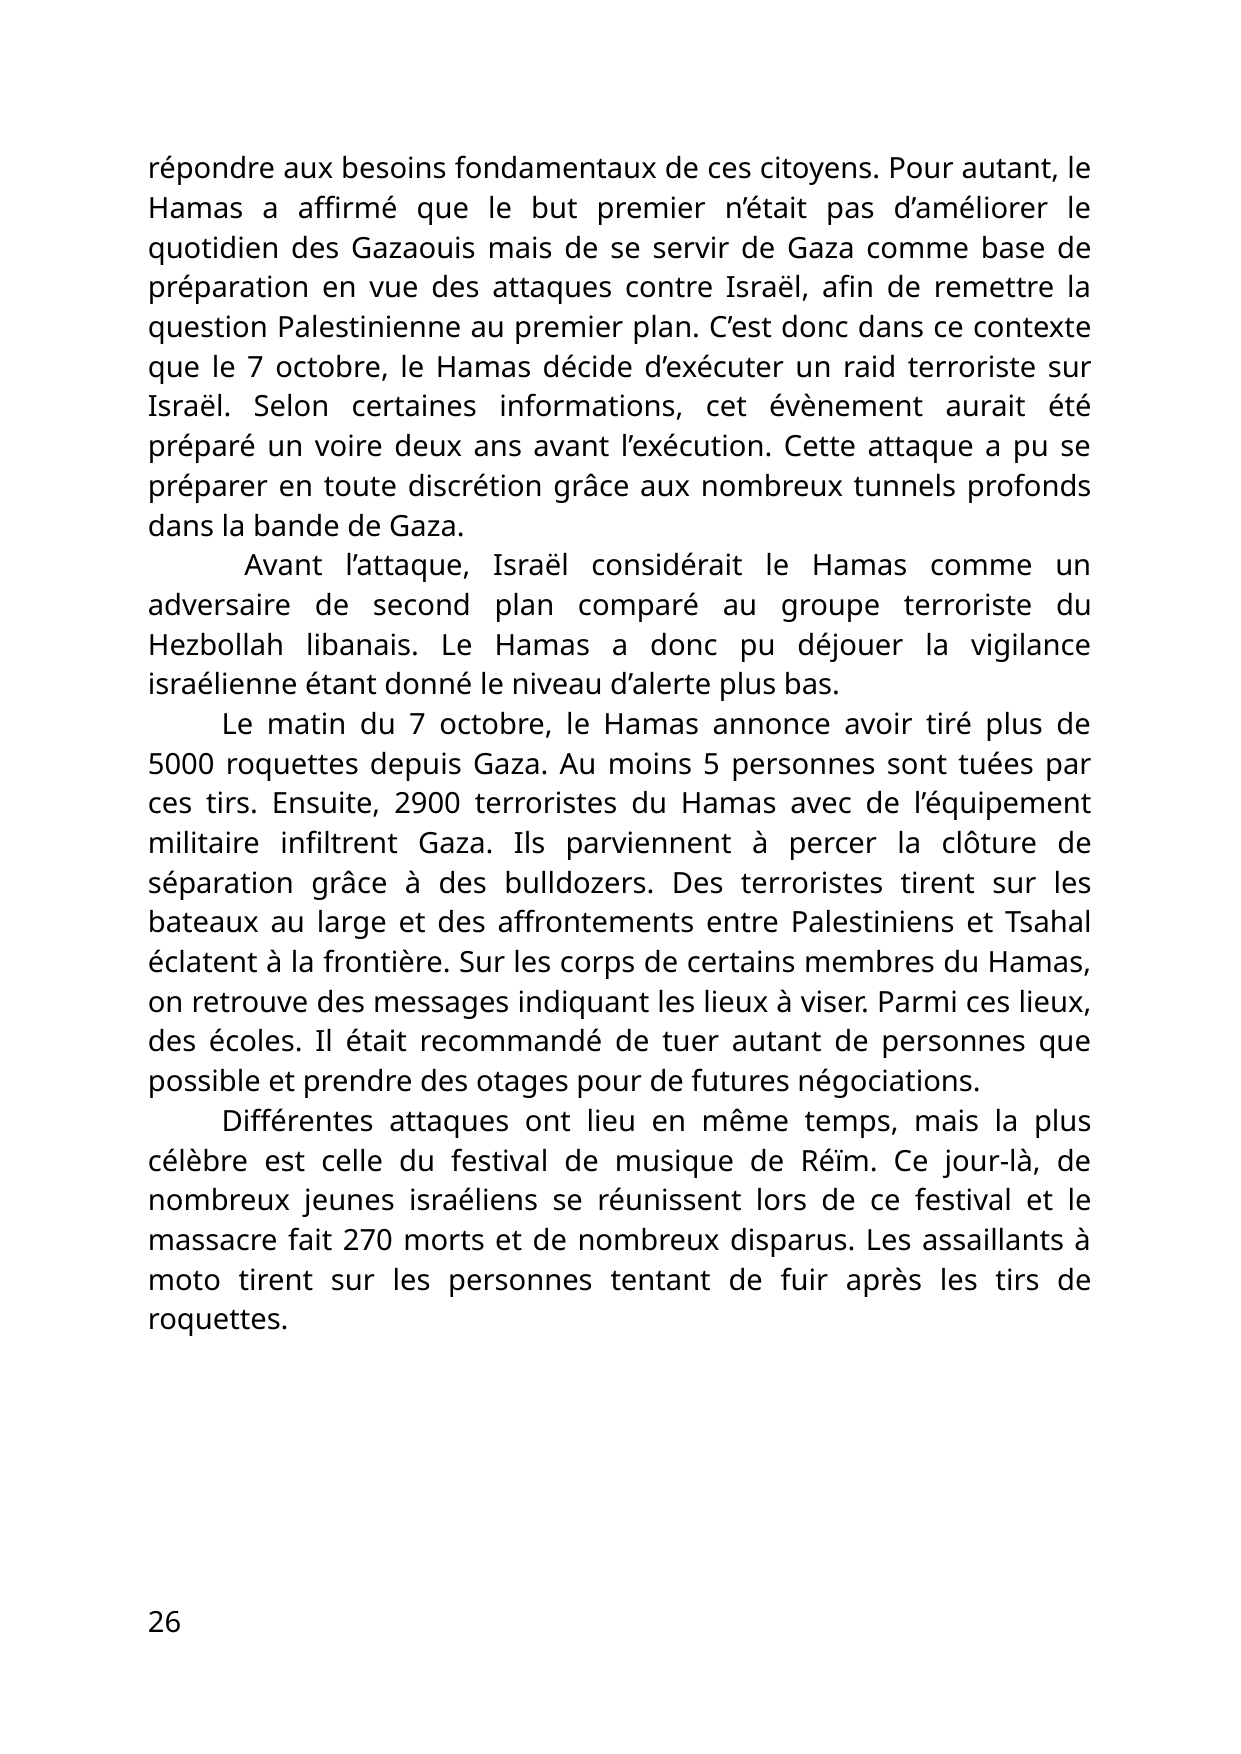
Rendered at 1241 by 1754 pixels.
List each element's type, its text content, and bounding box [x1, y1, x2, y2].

text Différentes attaques ont lieu en même temps, mais la plus célèbre est celle du festival de musique de Réïm. Ce jour-là, de nombreux jeunes israéliens se réunissent lors de ce festival et le massacre fait 270 morts et de nombreux disparus. Les assaillants à moto tirent sur les personnes tentant de fuir après les tirs de roquettes. [148, 1100, 1093, 1338]
text Le matin du 7 octobre, le Hamas annonce avoir tiré plus de 5000 roquettes depuis Gaza. Au moins 5 personnes sont tuées par ces tirs. Ensuite, 2900 terroristes du Hamas avec de l’équipement militaire infiltrent Gaza. Ils parviennent à percer la clôture de séparation grâce à des bulldozers. Des terroristes tirent sur les bateaux au large et des affrontements entre Palestiniens et Tsahal éclatent à la frontière. Sur les corps de certains membres du Hamas, on retrouve des messages indiquant les lieux à viser. Parmi ces lieux, des écoles. Il était recommandé de tuer autant de personnes que possible et prendre des otages pour de futures négociations. [148, 703, 1093, 1100]
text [148, 148, 1093, 544]
text Avant l’attaque, Israël considérait le Hamas comme un adversaire de second plan comparé au groupe terroriste du Hezbollah libanais. Le Hamas a donc pu déjouer la vigilance israélienne étant donné le niveau d’alerte plus bas. [148, 544, 1093, 703]
